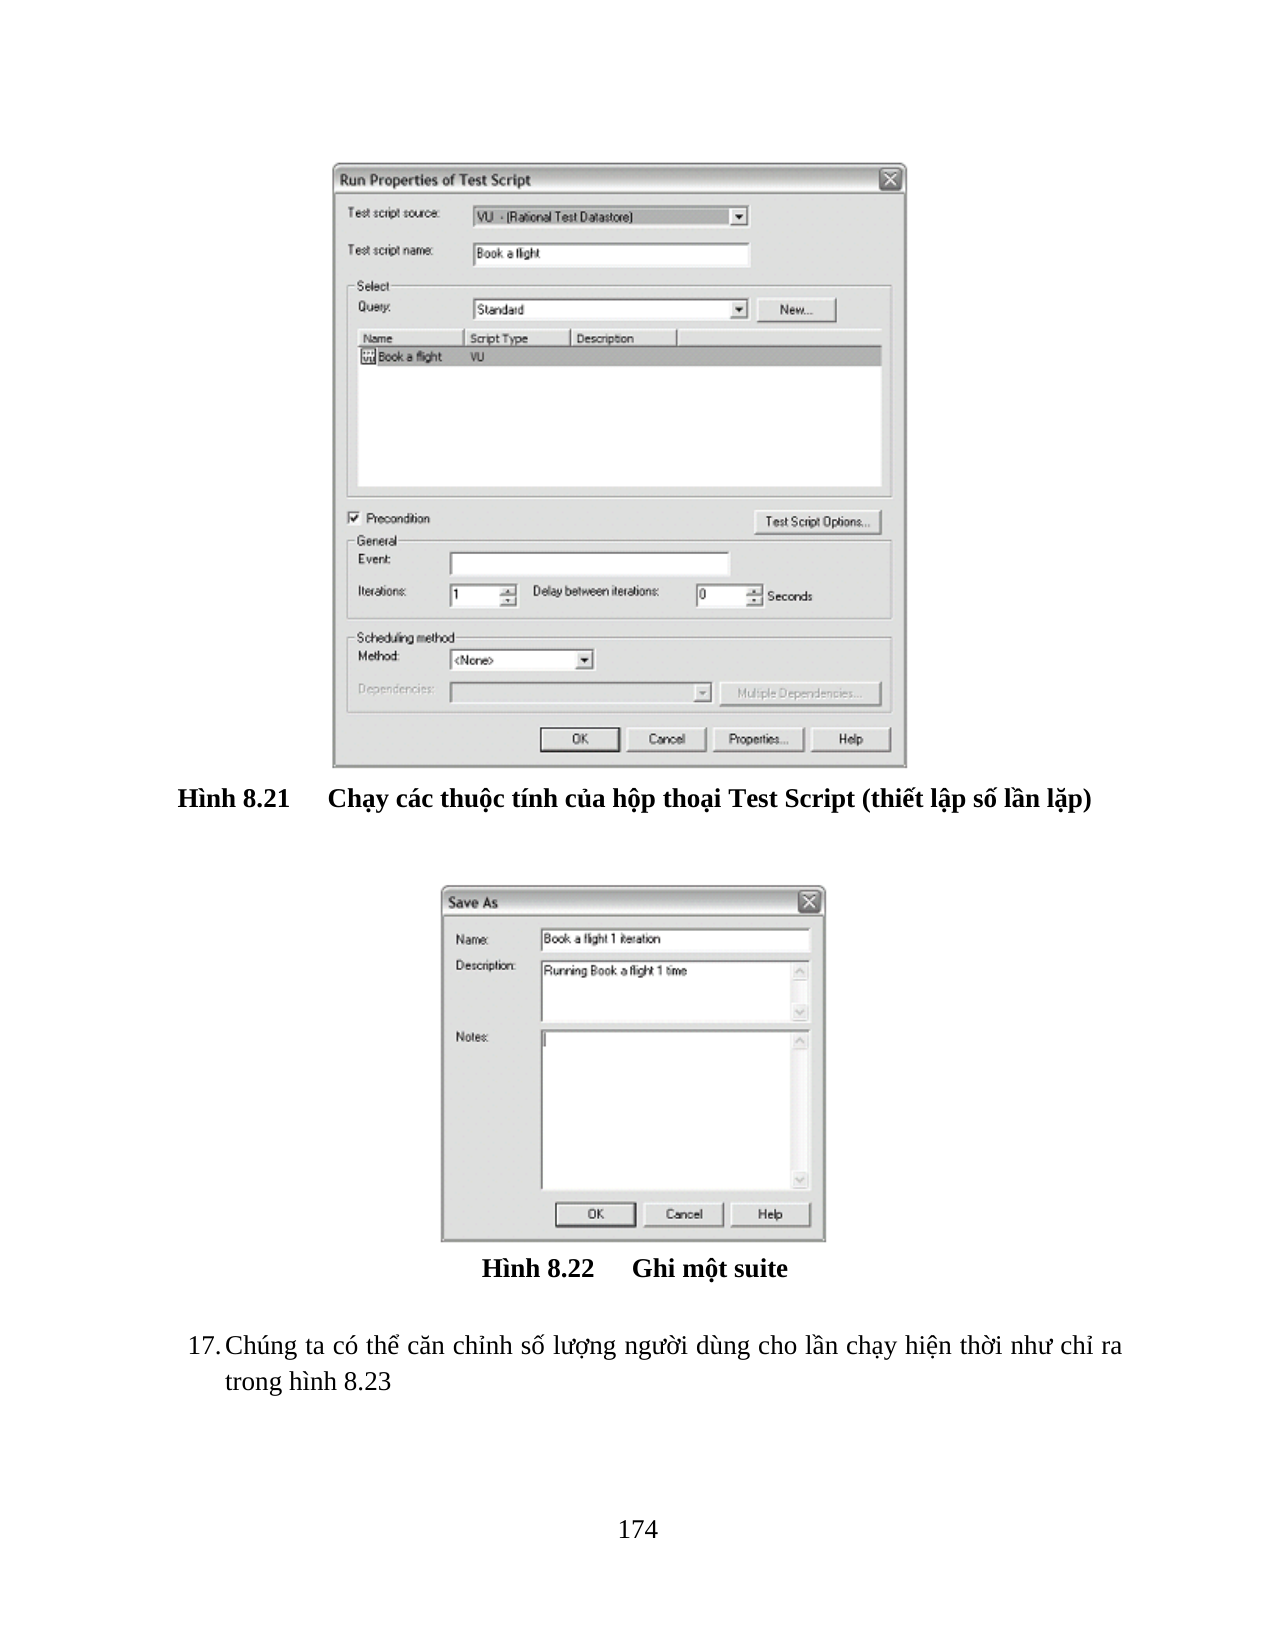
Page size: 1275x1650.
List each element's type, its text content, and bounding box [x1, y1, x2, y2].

picture [150, 873, 903, 1248]
picture [150, 150, 976, 848]
list Chúng ta có thể căn chỉnh số lượng người dùng cho lần chạy hiện thời như chỉ ra trong hình 8.23 [187, 1329, 1125, 1396]
